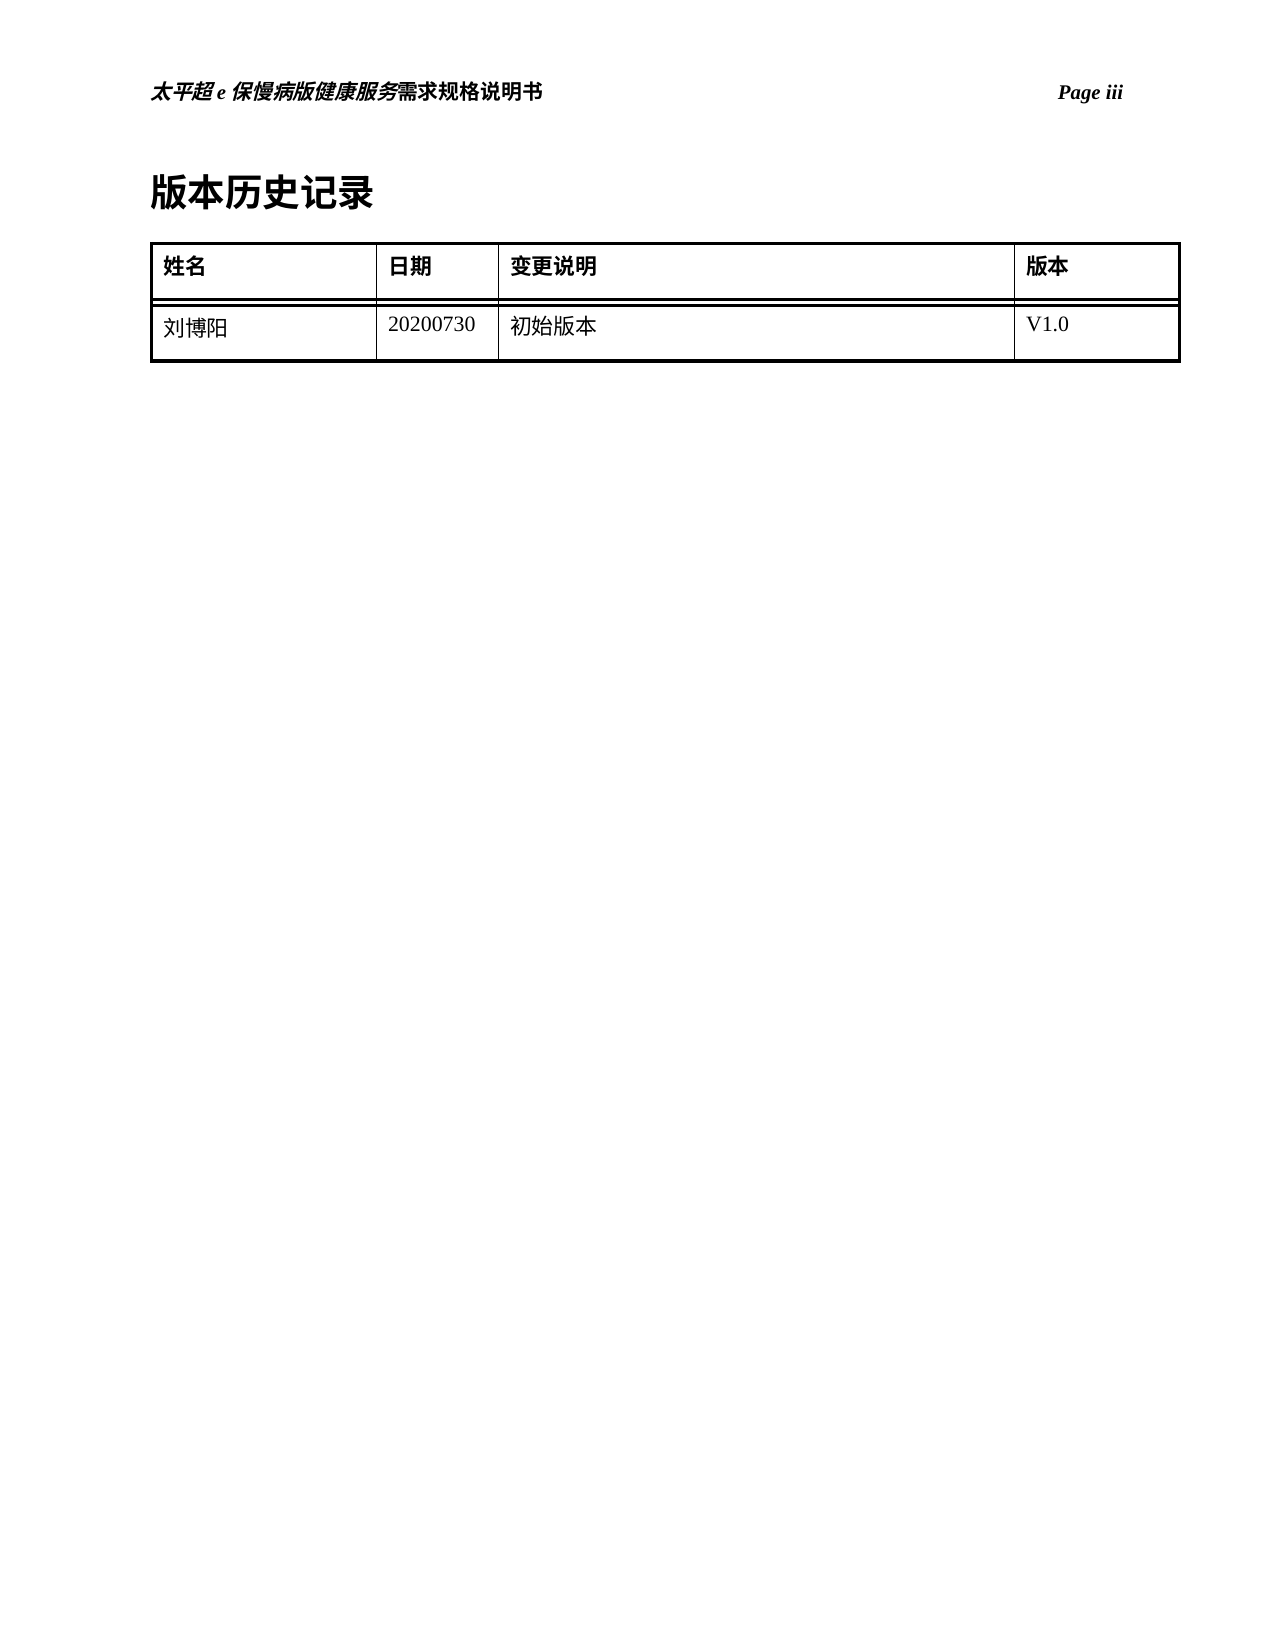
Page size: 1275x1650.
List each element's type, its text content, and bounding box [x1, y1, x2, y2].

table_header 姓名 [153, 245, 376, 297]
table_cell V1.0 [1015, 307, 1178, 359]
text 版本历史记录 [150, 162, 1125, 217]
table_cell 刘博阳 [153, 307, 376, 359]
table_cell 20200730 [377, 307, 498, 359]
table_header 日期 [377, 245, 498, 297]
table_header 版本 [1015, 245, 1178, 297]
table_cell 初始版本 [499, 307, 1014, 359]
table_header 变更说明 [499, 245, 1014, 297]
